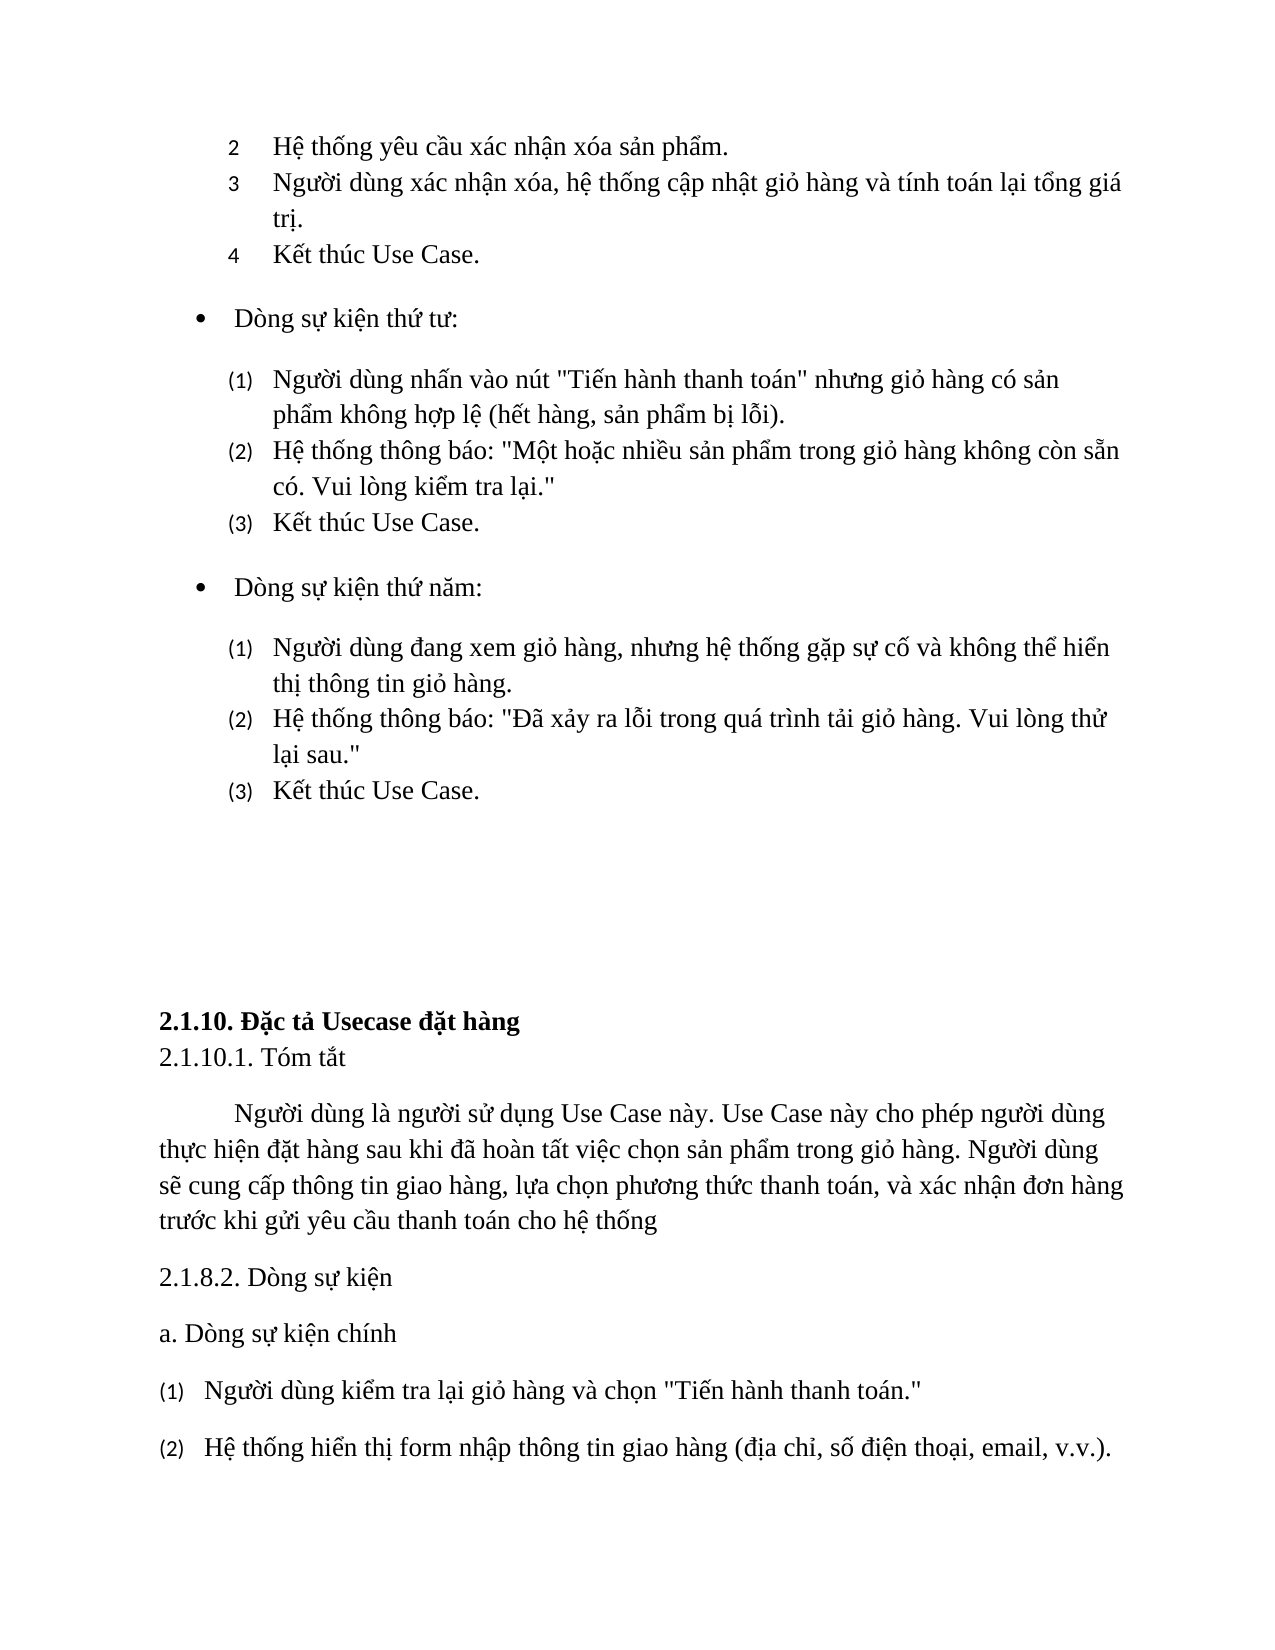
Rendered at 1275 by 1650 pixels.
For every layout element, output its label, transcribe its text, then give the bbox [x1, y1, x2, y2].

list Người dùng kiểm tra lại giỏ hàng và chọn "Tiến hành thanh toán." [159, 1374, 1125, 1405]
subtitle 2.1.10. Đặc tả Usecase đặt hàng [159, 1005, 1125, 1036]
list Kết thúc Use Case. [228, 238, 1125, 269]
list Người dùng nhấn vào nút "Tiến hành thanh toán" nhưng giỏ hàng có sản phẩm không hợp lệ (hết hàng, sản phẩm bị lỗi). [228, 363, 1125, 430]
text 2.1.10.1. Tóm tắt [159, 1041, 1125, 1072]
list Người dùng đang xem giỏ hàng, nhưng hệ thống gặp sự cố và không thể hiển thị thông tin giỏ hàng. [228, 631, 1125, 698]
list Kết thúc Use Case. [228, 506, 1125, 537]
list Người dùng xác nhận xóa, hệ thống cập nhật giỏ hàng và tính toán lại tổng giá trị. [228, 166, 1125, 233]
list Kết thúc Use Case. [228, 774, 1125, 805]
list Hệ thống hiển thị form nhập thông tin giao hàng (địa chỉ, số điện thoại, email, v.v.). [159, 1431, 1125, 1462]
list Hệ thống yêu cầu xác nhận xóa sản phẩm. [228, 131, 1125, 162]
list Hệ thống thông báo: "Một hoặc nhiều sản phẩm trong giỏ hàng không còn sẵn có. Vui lòng kiểm tra lại." [228, 434, 1125, 501]
text 2.1.8.2. Dòng sự kiện [159, 1261, 1125, 1292]
list Hệ thống thông báo: "Đã xảy ra lỗi trong quá trình tải giỏ hàng. Vui lòng thử lại sau." [228, 702, 1125, 769]
list Dòng sự kiện thứ năm: [196, 571, 1125, 602]
text a. Dòng sự kiện chính [159, 1318, 1125, 1349]
text Người dùng là người sử dụng Use Case này. Use Case này cho phép người dùng thực hiện đặt hàng sau khi đã hoàn tất việc chọn sản phẩm trong giỏ hàng. Người dùng sẽ cung cấp thông tin giao hàng, lựa chọn phương thức thanh toán, và xác nhận đơn hàng trước khi gửi yêu cầu thanh toán cho hệ thống [159, 1097, 1125, 1236]
list Dòng sự kiện thứ tư: [196, 303, 1125, 334]
